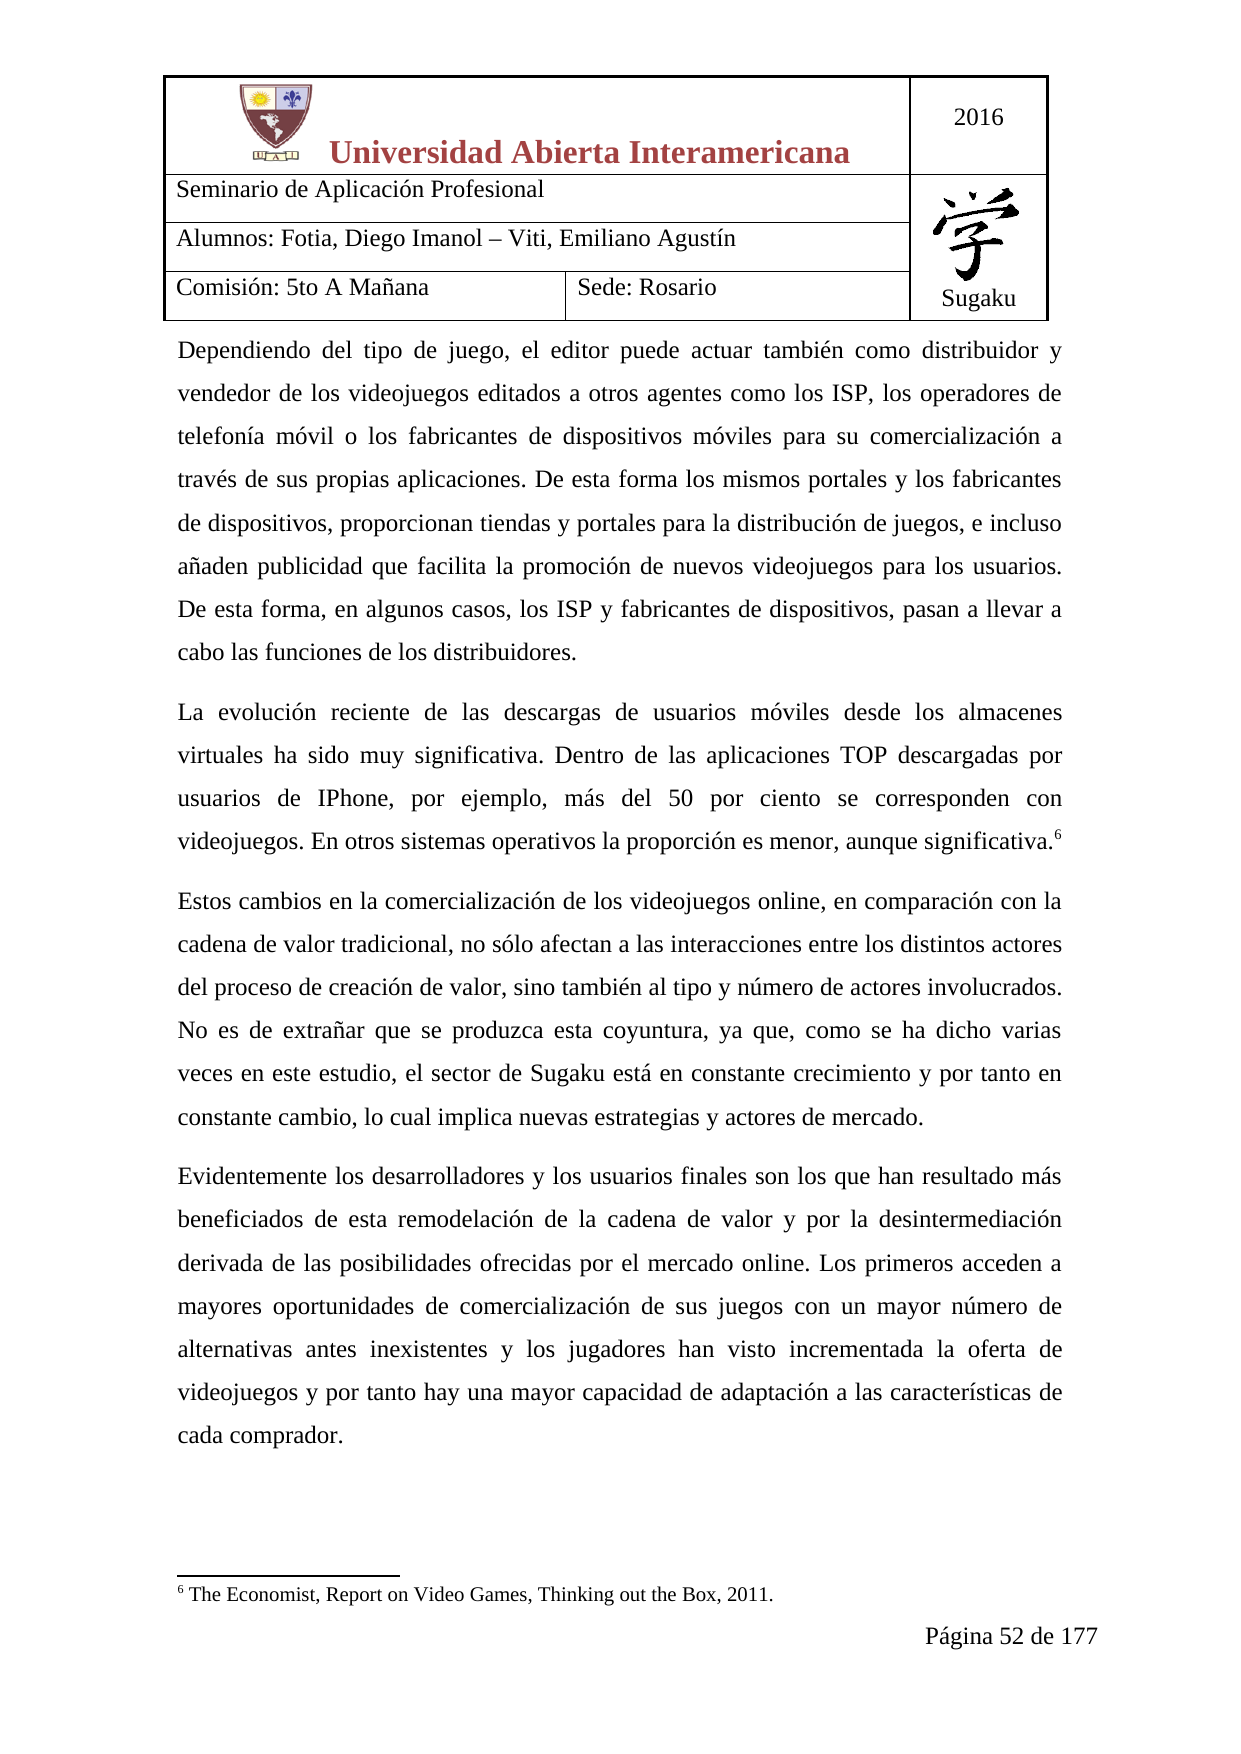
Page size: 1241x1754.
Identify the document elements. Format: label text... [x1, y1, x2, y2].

text La evolución reciente de las descargas de usuarios móviles desde los almacenes virtuales ha sido muy significativa. Dentro de las aplicaciones TOP descargadas por usuarios de IPhone, por ejemplo, más del 50 por ciento se corresponden con videojuegos. En otros sistemas operativos la proporción es menor, aunque significativa. [177, 697, 1063, 855]
picture [927, 181, 1030, 284]
text Dependiendo del tipo de juego, el editor puede actuar también como distribuidor y vendedor de los videojuegos editados a otros agentes como los ISP, los operadores de telefonía móvil o los fabricantes de dispositivos móviles para su comercialización a través de sus propias aplicaciones. De esta forma los mismos portales y los fabricantes de dispositivos, proporcionan tiendas y portales para la distribución de juegos, e incluso añaden publicidad que facilita la promoción de nuevos videojuegos para los usuarios. De esta forma, en algunos casos, los ISP y fabricantes de dispositivos, pasan a llevar a cabo las funciones de los distribuidores. [177, 148, 1063, 666]
text Evidentemente los desarrolladores y los usuarios finales son los que han resultado más beneficiados de esta remodelación de la cadena de valor y por la desintermediación derivada de las posibilidades ofrecidas por el mercado online. Los primeros acceden a mayores oportunidades de comercialización de sus juegos con un mayor número de alternativas antes inexistentes y los jugadores han visto incrementada la oferta de videojuegos y por tanto hay una mayor capacidad de adaptación a las características de cada comprador. [177, 1161, 1063, 1449]
text Estos cambios en la comercialización de los videojuegos online, en comparación con la cadena de valor tradicional, no sólo afectan a las interacciones entre los distintos actores del proceso de creación de valor, sino también al tipo y número de actores involucrados. No es de extrañar que se produzca esta coyuntura, ya que, como se ha dicho varias veces en este estudio, el sector de Sugaku está en constante crecimiento y por tanto en constante cambio, lo cual implica nuevas estrategias y actores de mercado. [177, 886, 1063, 1130]
picture [223, 78, 329, 164]
